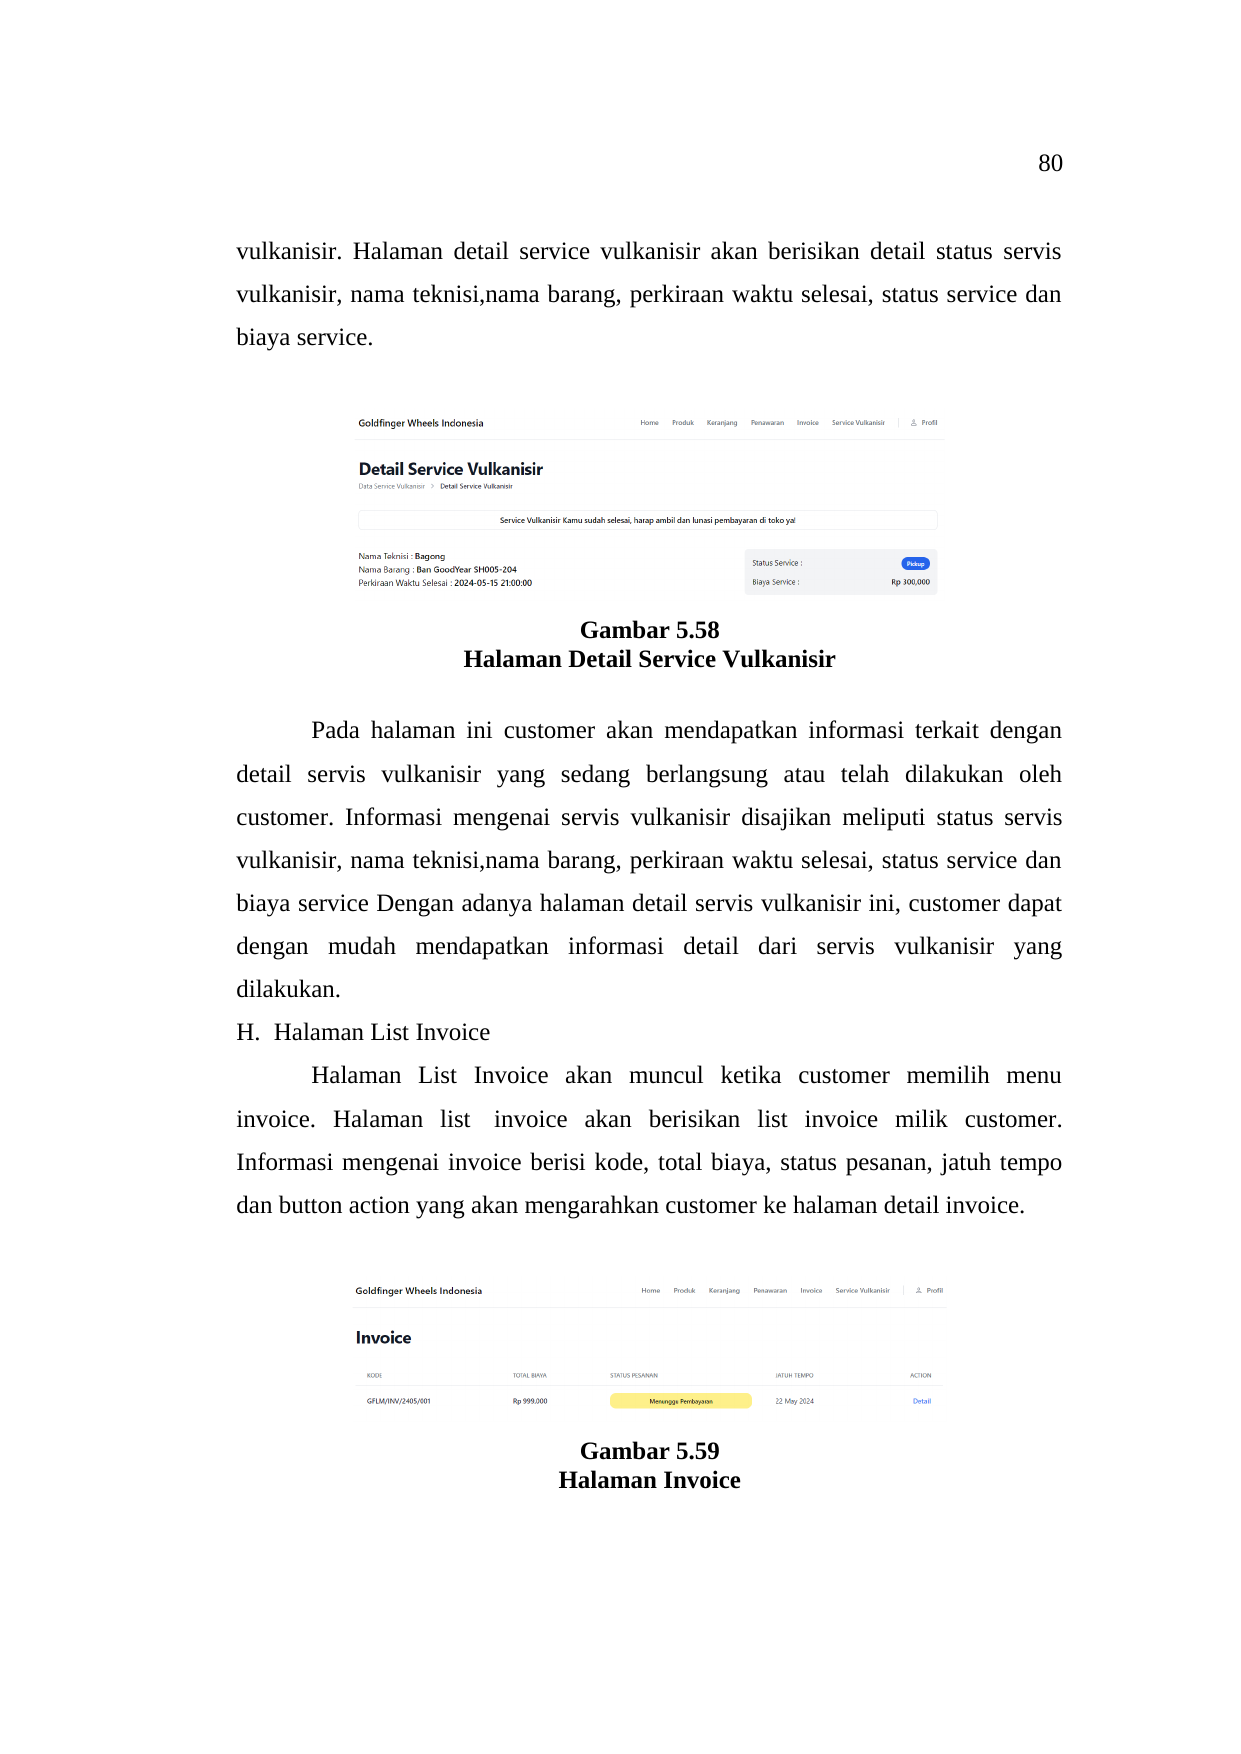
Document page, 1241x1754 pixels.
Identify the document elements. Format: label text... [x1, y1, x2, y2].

text Halaman Invoice [236, 1465, 1063, 1493]
list Halaman List Invoice [236, 1017, 1063, 1046]
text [236, 236, 1063, 351]
text Halaman List Invoice akan muncul ketika customer memilih menu invoice. Halaman list invoice akan berisikan list invoice milik customer. Informasi mengenai invoice berisi kode, total biaya, status pesanan, jatuh tempo dan button action yang akan mengarahkan customer ke halaman detail invoice. [236, 1061, 1063, 1219]
text Gambar 5.59 [236, 1436, 1063, 1465]
text Pada halaman ini customer akan mendapatkan informasi terkait dengan detail servis vulkanisir yang sedang berlangsung atau telah dilakukan oleh customer. Informasi mengenai servis vulkanisir disajikan meliputi status servis vulkanisir, nama teknisi,nama barang, perkiraan waktu selesai, status service dan biaya service Dengan adanya halaman detail servis vulkanisir ini, customer dapat dengan mudah mendapatkan informasi detail dari servis vulkanisir yang dilakukan. [236, 716, 1063, 1003]
picture [352, 1276, 947, 1422]
text Halaman Detail Service Vulkanisir [236, 644, 1063, 672]
picture [354, 408, 945, 601]
text Gambar 5.58 [236, 615, 1063, 644]
